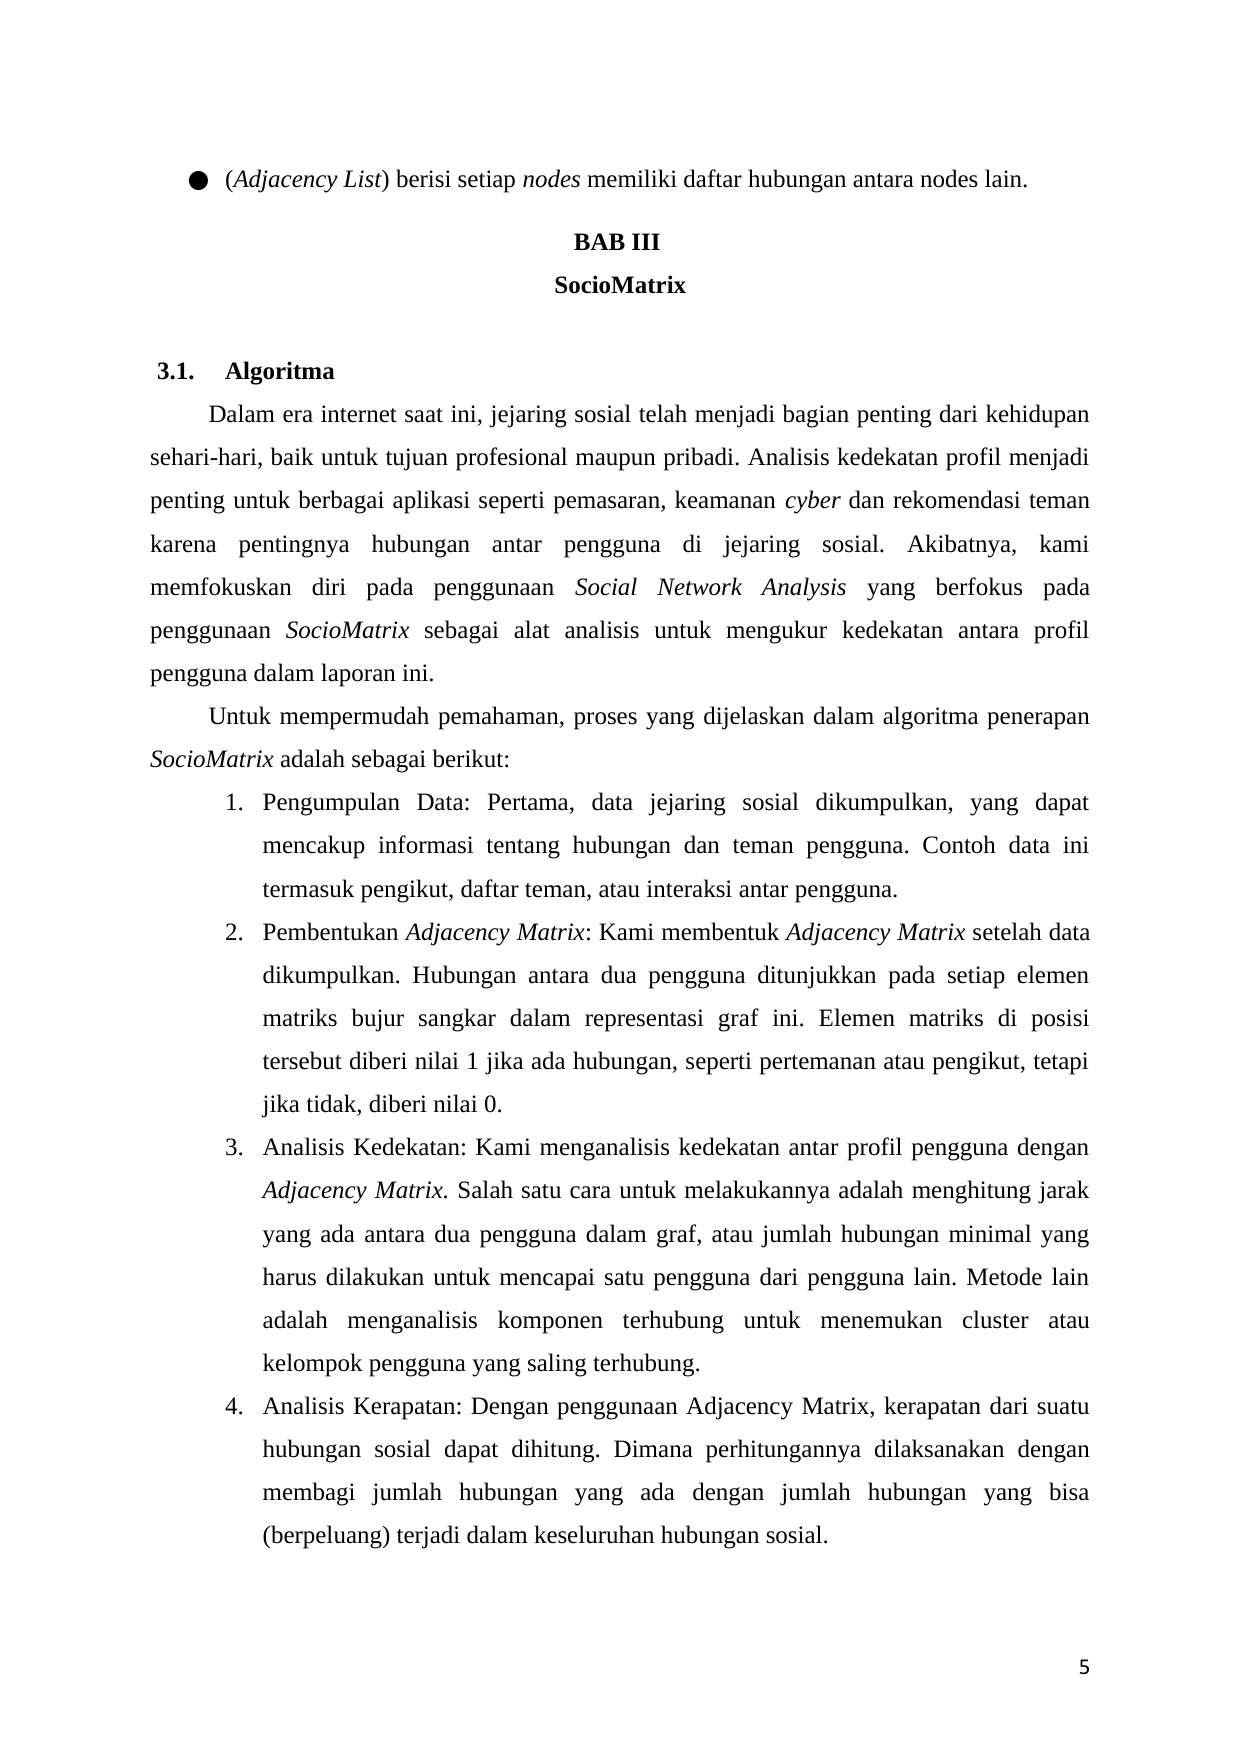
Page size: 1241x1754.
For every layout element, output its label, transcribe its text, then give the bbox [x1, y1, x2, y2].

list Pembentukan Adjacency Matrix: Kami membentuk Adjacency Matrix setelah data dikumpulkan. Hubungan antara dua pengguna ditunjukkan pada setiap elemen matriks bujur sangkar dalam representasi graf ini. Elemen matriks di posisi tersebut diberi nilai 1 jika ada hubungan, seperti pertemanan atau pengikut, tetapi jika tidak, diberi nilai 0. [225, 917, 1090, 1118]
list Analisis Kerapatan: Dengan penggunaan Adjacency Matrix, kerapatan dari suatu hubungan sosial dapat dihitung. Dimana perhitungannya dilaksanakan dengan membagi jumlah hubungan yang ada dengan jumlah hubungan yang bisa (berpeluang) terjadi dalam keseluruhan hubungan sosial. [225, 1391, 1090, 1549]
subtitle Algoritma [157, 356, 1090, 385]
list (Adjacency List) berisi setiap nodes memiliki daftar hubungan antara nodes lain. [187, 150, 1090, 201]
text Untuk mempermudah pemahaman, proses yang dijelaskan dalam algoritma penerapan SocioMatrix adalah sebagai berikut: [150, 701, 1090, 773]
text Dalam era internet saat ini, jejaring sosial telah menjadi bagian penting dari kehidupan sehari-hari, baik untuk tujuan profesional maupun pribadi. Analisis kedekatan profil menjadi penting untuk berbagai aplikasi seperti pemasaran, keamanan cyber dan rekomendasi teman karena pentingnya hubungan antar pengguna di jejaring sosial. Akibatnya, kami memfokuskan diri pada penggunaan Social Network Analysis yang berfokus pada penggunaan SocioMatrix sebagai alat analisis untuk mengukur kedekatan antara profil pengguna dalam laporan ini. [150, 399, 1090, 687]
list Pengumpulan Data: Pertama, data jejaring sosial dikumpulkan, yang dapat mencakup informasi tentang hubungan dan teman pengguna. Contoh data ini termasuk pengikut, daftar teman, atau interaksi antar pengguna. [225, 787, 1090, 902]
subtitle BAB III SocioMatrix [150, 227, 1090, 299]
list Analisis Kedekatan: Kami menganalisis kedekatan antar profil pengguna dengan Adjacency Matrix. Salah satu cara untuk melakukannya adalah menghitung jarak yang ada antara dua pengguna dalam graf, atau jumlah hubungan minimal yang harus dilakukan untuk mencapai satu pengguna dari pengguna lain. Metode lain adalah menganalisis komponen terhubung untuk menemukan cluster atau kelompok pengguna yang saling terhubung. [225, 1132, 1090, 1377]
